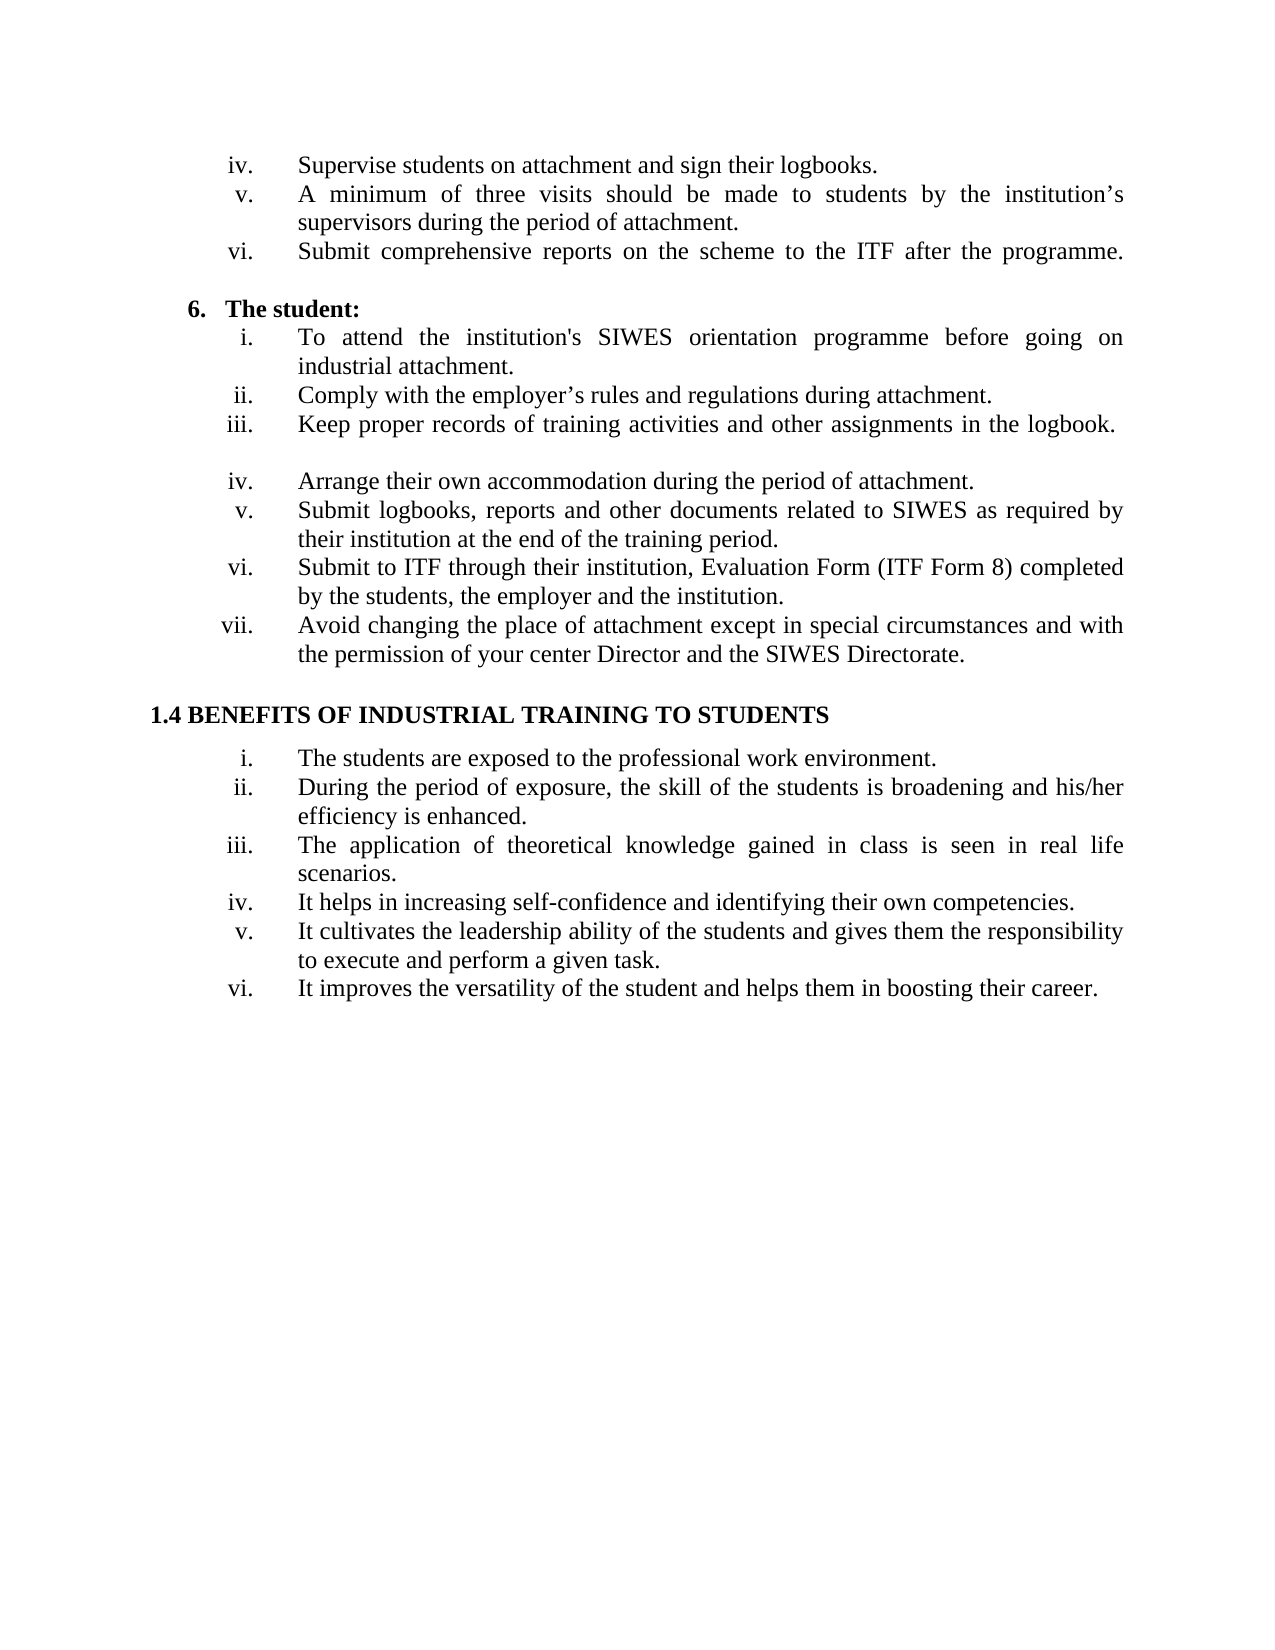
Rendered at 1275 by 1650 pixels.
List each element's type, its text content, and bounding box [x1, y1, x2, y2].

subtitle 1.4 BENEFITS OF INDUSTRIAL TRAINING TO STUDENTS [150, 700, 1125, 729]
list It helps in increasing self-confidence and identifying their own competencies. [253, 887, 1125, 916]
list Submit logbooks, reports and other documents related to SIWES as required by their institution at the end of the training period. [253, 495, 1125, 552]
list The student: [187, 294, 1125, 322]
list Submit comprehensive reports on the scheme to the ITF after the programme. [253, 236, 1125, 294]
list It cultivates the leadership ability of the students and gives them the responsibility to execute and perform a given task. [253, 916, 1125, 973]
list Supervise students on attachment and sign their logbooks. [253, 150, 1125, 179]
list To attend the institution's SIWES orientation programme before going on industrial attachment. [253, 322, 1125, 380]
list A minimum of three visits should be made to students by the institution’s supervisors during the period of attachment. [253, 179, 1125, 236]
list Arrange their own accommodation during the period of attachment. [253, 466, 1125, 495]
list Submit to ITF through their institution, Evaluation Form (ITF Form 8) completed by the students, the employer and the institution. [253, 552, 1125, 610]
list Avoid changing the place of attachment except in special circumstances and with the permission of your center Director and the SIWES Directorate. [253, 610, 1125, 667]
list During the period of exposure, the skill of the students is broadening and his/her efficiency is enhanced. [253, 772, 1125, 830]
list Keep proper records of training activities and other assignments in the logbook. [253, 409, 1125, 466]
list The application of theoretical knowledge gained in class is seen in real life scenarios. [253, 830, 1125, 887]
list The students are exposed to the professional work environment. [253, 743, 1125, 772]
list It improves the versatility of the student and helps them in boosting their career. [253, 973, 1125, 1002]
list Comply with the employer’s rules and regulations during attachment. [253, 380, 1125, 409]
